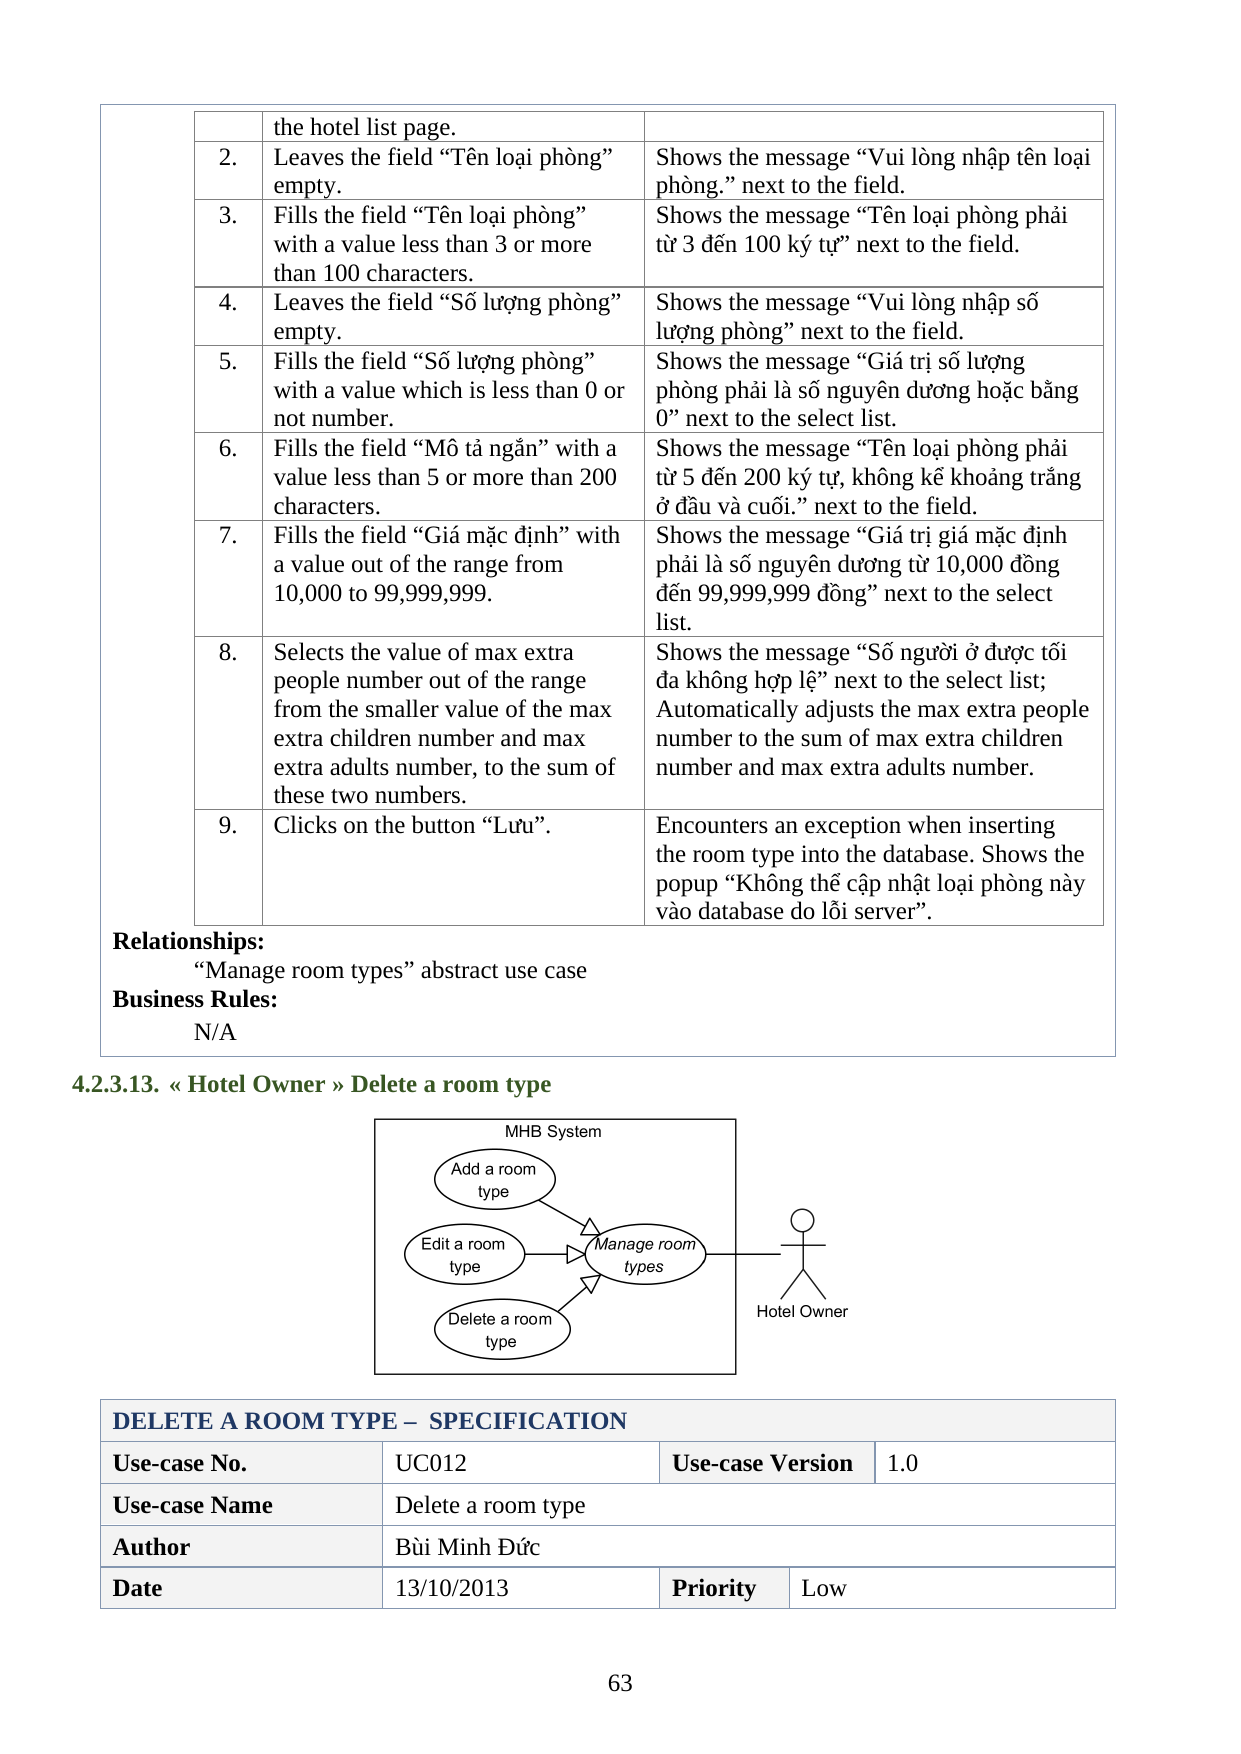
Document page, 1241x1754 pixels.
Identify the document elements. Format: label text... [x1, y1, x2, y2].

table_cell Use-case No. [101, 1442, 382, 1483]
table_cell Low [790, 1568, 1115, 1608]
picture [371, 1112, 869, 1380]
table_cell UC012 [383, 1442, 659, 1483]
table_cell Delete a room type [383, 1484, 1115, 1524]
table_cell Use-case Version [660, 1442, 874, 1483]
table_cell 13/10/2013 [383, 1568, 659, 1608]
table_cell Priority [660, 1568, 789, 1608]
table_cell 1.0 [876, 1442, 1115, 1483]
table_cell Date [101, 1568, 382, 1608]
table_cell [101, 105, 1115, 1056]
table_header DELETE A ROOM TYPE – SPECIFICATION [101, 1400, 1115, 1441]
subtitle « Hotel Owner » Delete a room type [159, 1069, 1128, 1098]
table_cell Bùi Minh Đức [383, 1526, 1115, 1566]
table_cell Use-case Name [101, 1484, 382, 1524]
table_cell Author [101, 1526, 382, 1566]
